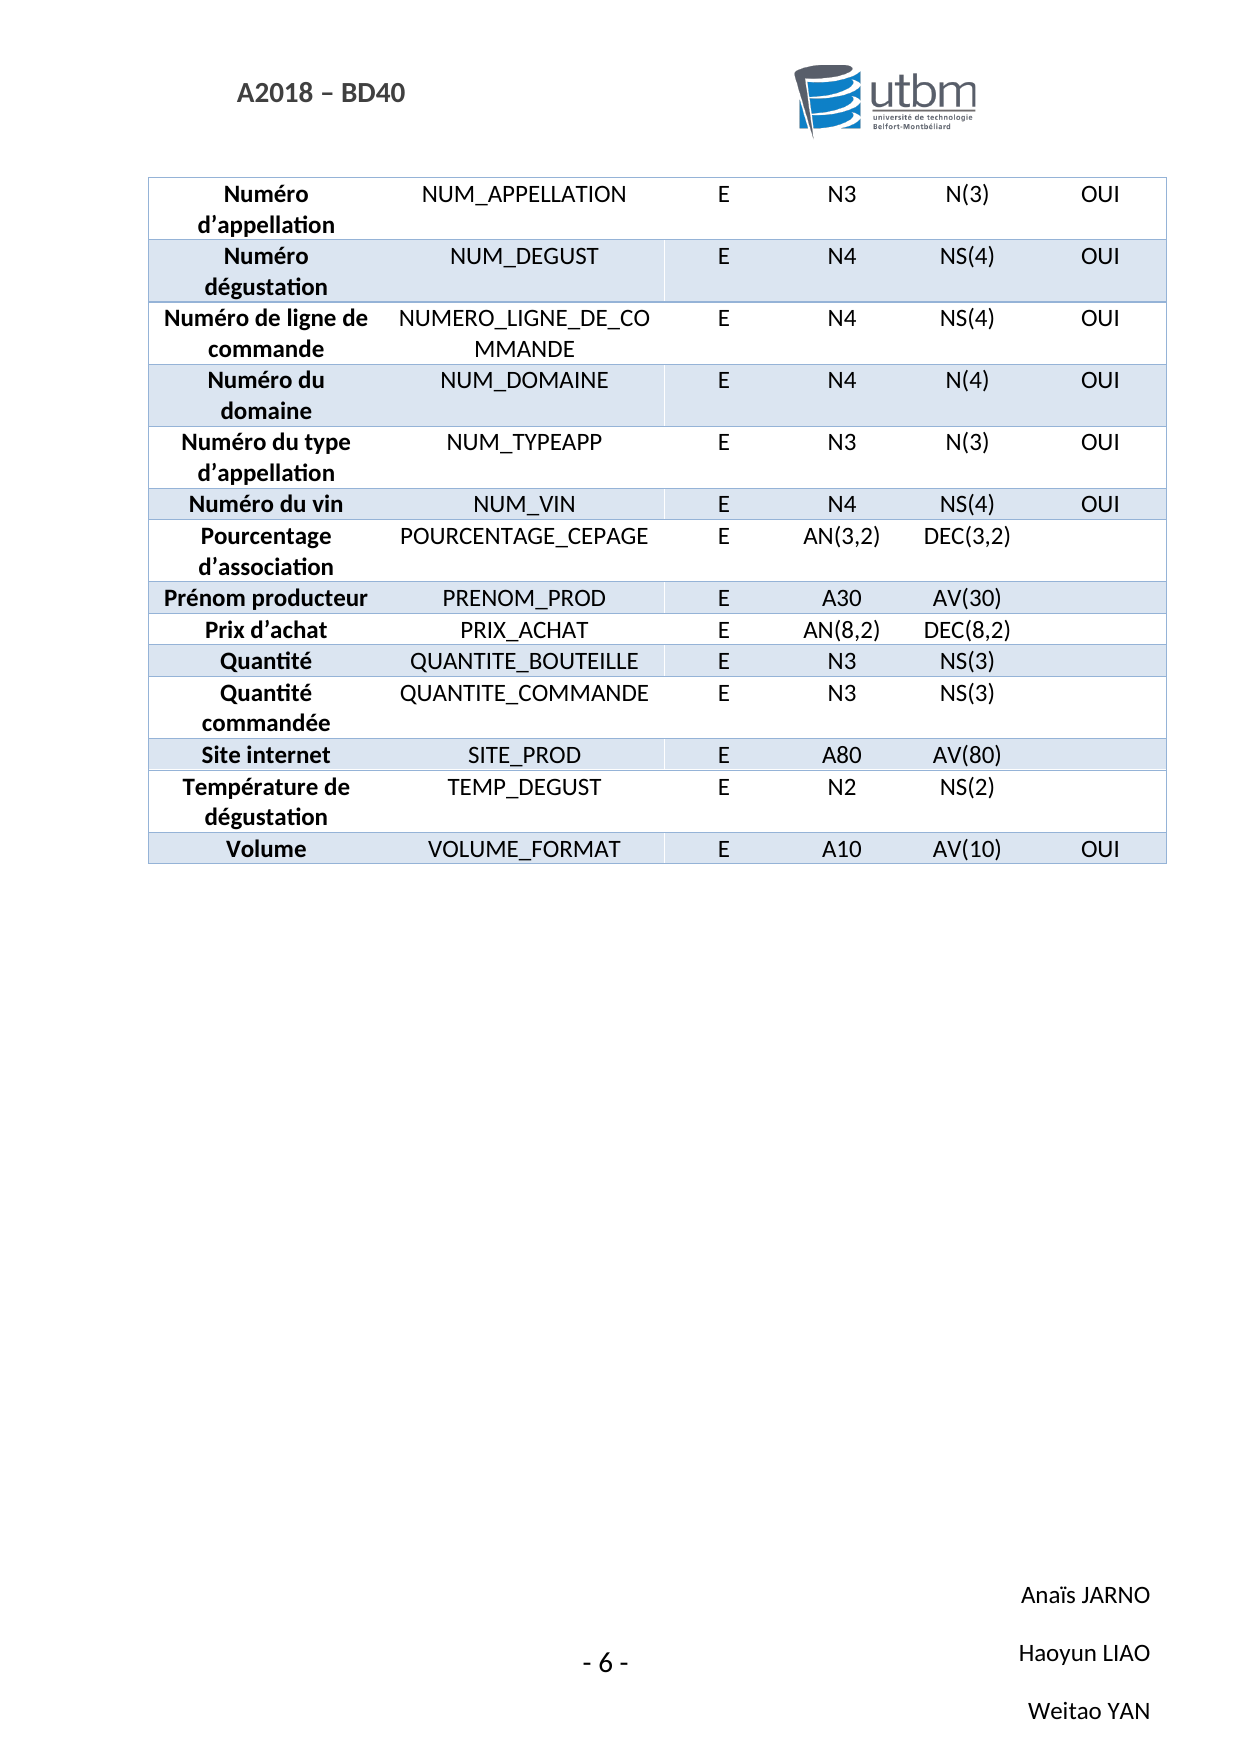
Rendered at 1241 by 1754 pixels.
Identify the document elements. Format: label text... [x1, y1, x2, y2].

table_cell N3 [783, 427, 901, 488]
table_cell Prénom producteur [149, 582, 384, 613]
table_cell Numéro d’appellation [149, 178, 384, 239]
table_cell Prix d’achat [149, 614, 384, 644]
table_cell E [665, 645, 783, 676]
picture [794, 65, 976, 140]
table_cell DEC(3,2) [901, 520, 1034, 581]
table_cell AV(30) [901, 582, 1034, 613]
table_cell NS(3) [901, 645, 1034, 676]
table_cell N2 [783, 771, 901, 832]
table_cell Site internet [149, 739, 384, 769]
table_cell Quantité [149, 645, 384, 676]
table_cell N3 [783, 677, 901, 738]
table_cell [1034, 677, 1166, 738]
table_cell NUMERO_LIGNE_DE_COMMANDE [384, 303, 664, 363]
table_cell NS(4) [901, 303, 1034, 363]
table_cell N(3) [901, 178, 1034, 239]
table_cell AV(80) [901, 739, 1034, 769]
table_cell PRIX_ACHAT [384, 614, 664, 644]
table_cell E [665, 240, 783, 301]
table_cell A80 [783, 739, 901, 769]
table_cell POURCENTAGE_CEPAGE [384, 520, 664, 581]
table_cell NUM_VIN [384, 489, 664, 519]
table_cell DEC(8,2) [901, 614, 1034, 644]
table_cell N4 [783, 365, 901, 426]
table_cell NUM_DEGUST [384, 240, 664, 301]
table_cell A10 [783, 833, 901, 863]
table_cell QUANTITE_BOUTEILLE [384, 645, 664, 676]
table_cell [1034, 520, 1166, 581]
table_cell NUM_APPELLATION [384, 178, 664, 239]
table_cell SITE_PROD [384, 739, 664, 769]
table_cell Quantité commandée [149, 677, 384, 738]
table_cell A30 [783, 582, 901, 613]
table_cell OUI [1034, 489, 1166, 519]
table_cell E [665, 427, 783, 488]
table_cell E [665, 178, 783, 239]
table_cell Numéro du vin [149, 489, 384, 519]
table_cell E [665, 489, 783, 519]
table_cell N(4) [901, 365, 1034, 426]
table_cell E [665, 833, 783, 863]
table_cell OUI [1034, 427, 1166, 488]
table_cell N(3) [901, 427, 1034, 488]
table_cell NUM_DOMAINE [384, 365, 664, 426]
table_cell AN(3,2) [783, 520, 901, 581]
table_cell NS(4) [901, 489, 1034, 519]
table_cell Pourcentage d’association [149, 520, 384, 581]
table_cell Numéro de ligne de commande [149, 303, 384, 363]
table_cell N4 [783, 489, 901, 519]
table_cell E [665, 582, 783, 613]
table_cell VOLUME_FORMAT [384, 833, 664, 863]
table_cell TEMP_DEGUST [384, 771, 664, 832]
table_cell Numéro du type d’appellation [149, 427, 384, 488]
table_cell [1034, 739, 1166, 769]
table_cell NS(3) [901, 677, 1034, 738]
table_cell Volume [149, 833, 384, 863]
table_cell [1034, 614, 1166, 644]
table_cell Numéro du domaine [149, 365, 384, 426]
table_cell OUI [1034, 178, 1166, 239]
table_cell E [665, 303, 783, 363]
table_cell PRENOM_PROD [384, 582, 664, 613]
table_cell E [665, 771, 783, 832]
table_cell OUI [1034, 240, 1166, 301]
table_cell Numéro dégustation [149, 240, 384, 301]
table_cell E [665, 614, 783, 644]
table_cell E [665, 677, 783, 738]
table_cell NS(2) [901, 771, 1034, 832]
table_cell NUM_TYPEAPP [384, 427, 664, 488]
table_cell OUI [1034, 833, 1166, 863]
table_cell NS(4) [901, 240, 1034, 301]
table_cell OUI [1034, 303, 1166, 363]
table_cell N3 [783, 178, 901, 239]
table_cell [1034, 582, 1166, 613]
table_cell AN(8,2) [783, 614, 901, 644]
table_cell N4 [783, 303, 901, 363]
table_cell QUANTITE_COMMANDE [384, 677, 664, 738]
table_cell E [665, 739, 783, 769]
table_cell AV(10) [901, 833, 1034, 863]
table_cell N3 [783, 645, 901, 676]
table_cell E [665, 365, 783, 426]
table_cell [1034, 771, 1166, 832]
table_cell Température de dégustation [149, 771, 384, 832]
table_cell OUI [1034, 365, 1166, 426]
table_cell E [665, 520, 783, 581]
table_cell N4 [783, 240, 901, 301]
table_cell [1034, 645, 1166, 676]
